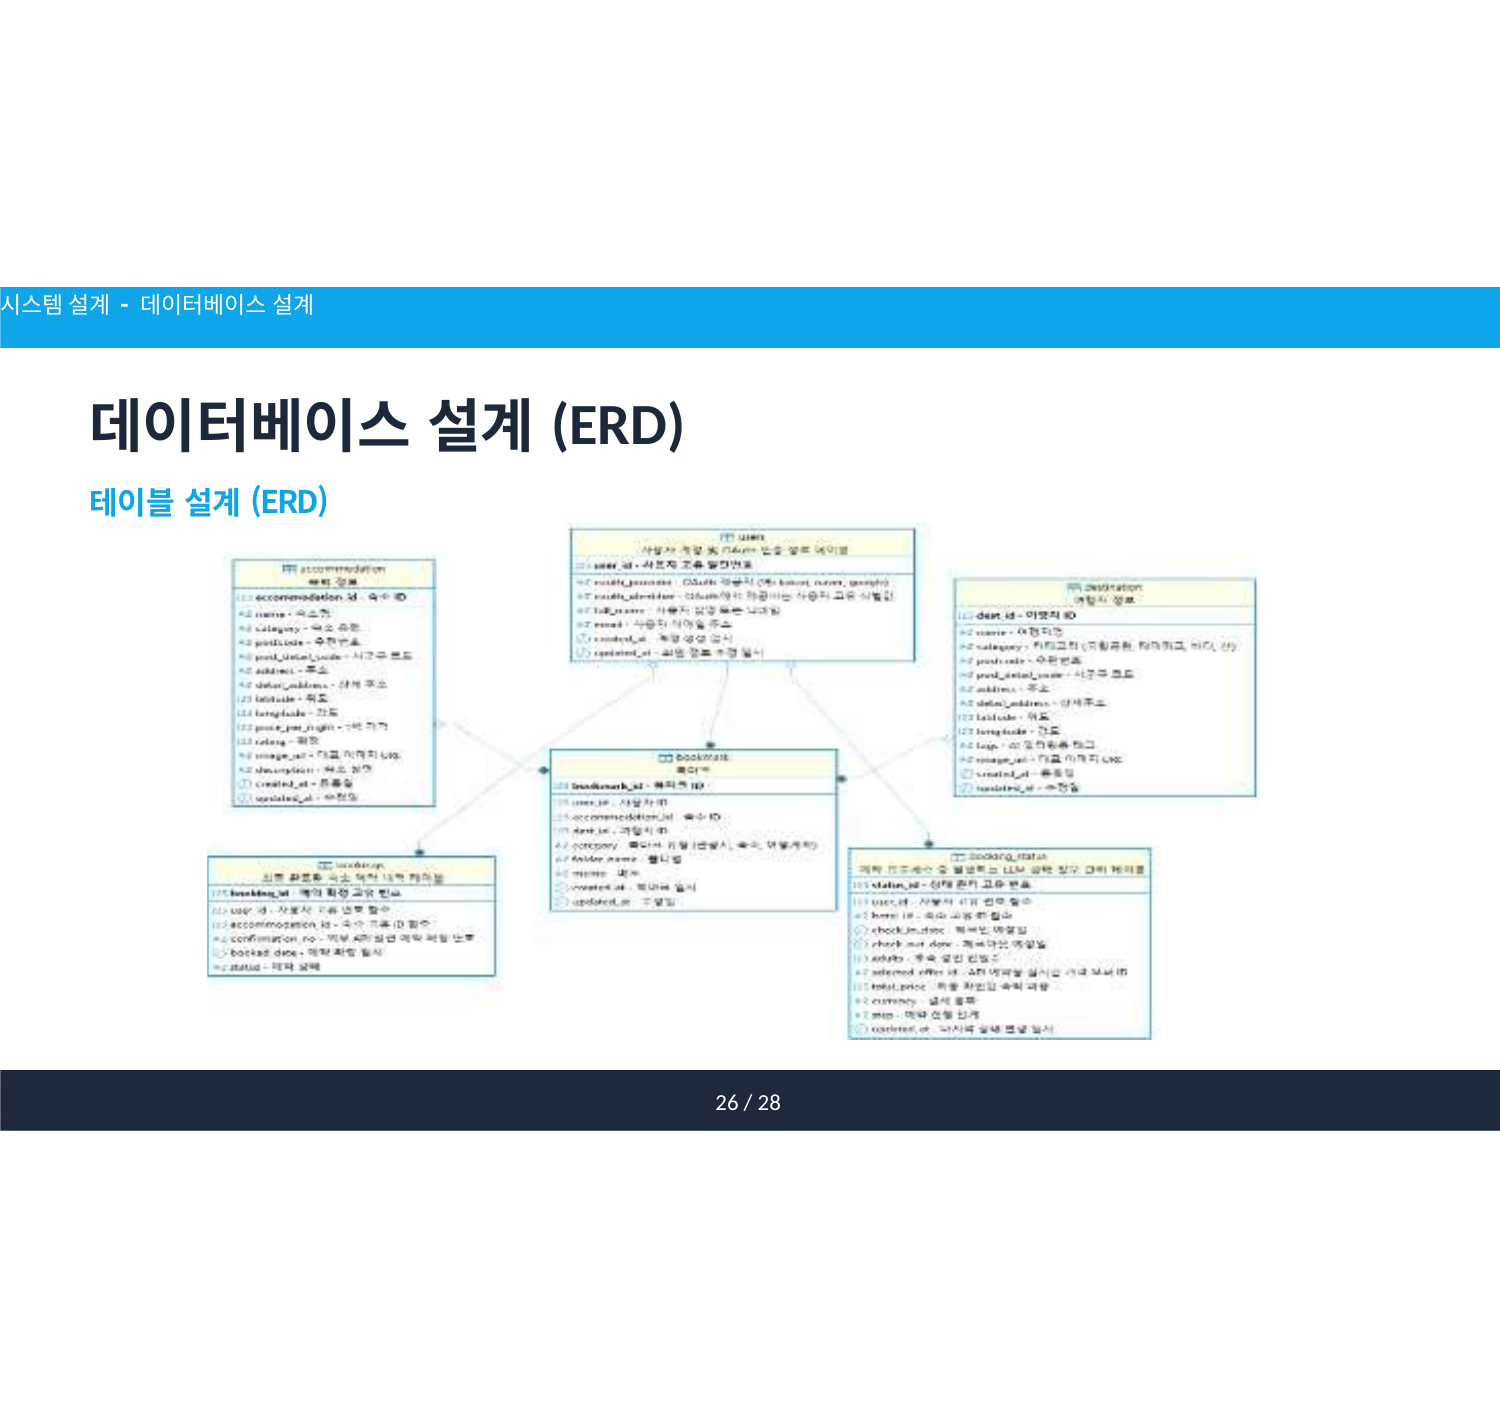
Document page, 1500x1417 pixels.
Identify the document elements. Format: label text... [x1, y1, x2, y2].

picture [207, 523, 1258, 1040]
text 테이블 설계 (ERD) [89, 477, 1500, 523]
text 데이터베이스 설계 (ERD) [89, 366, 1500, 468]
picture [0, 1070, 1500, 1131]
